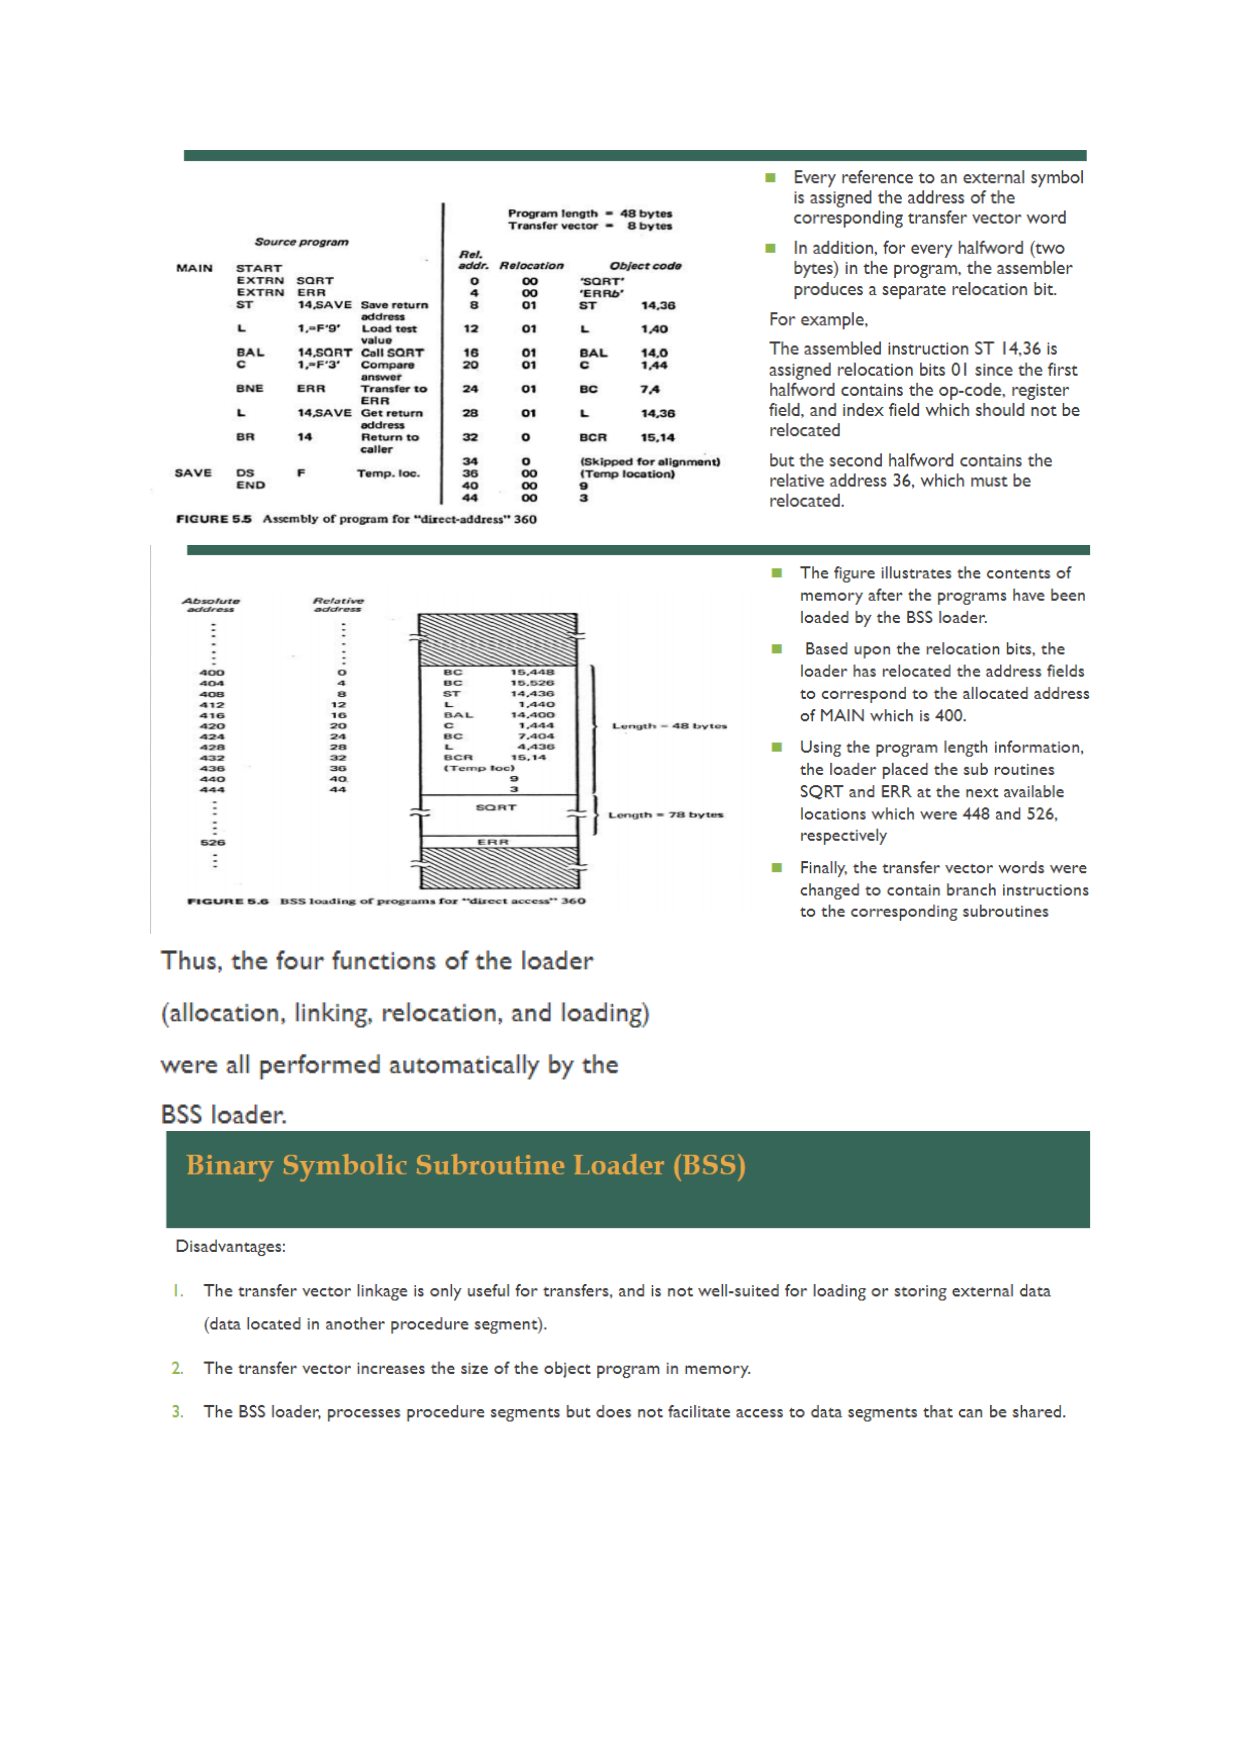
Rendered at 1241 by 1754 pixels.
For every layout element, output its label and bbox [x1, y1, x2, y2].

picture [150, 150, 1091, 543]
picture [150, 545, 1091, 934]
picture [150, 1131, 1091, 1436]
picture [150, 935, 650, 1130]
